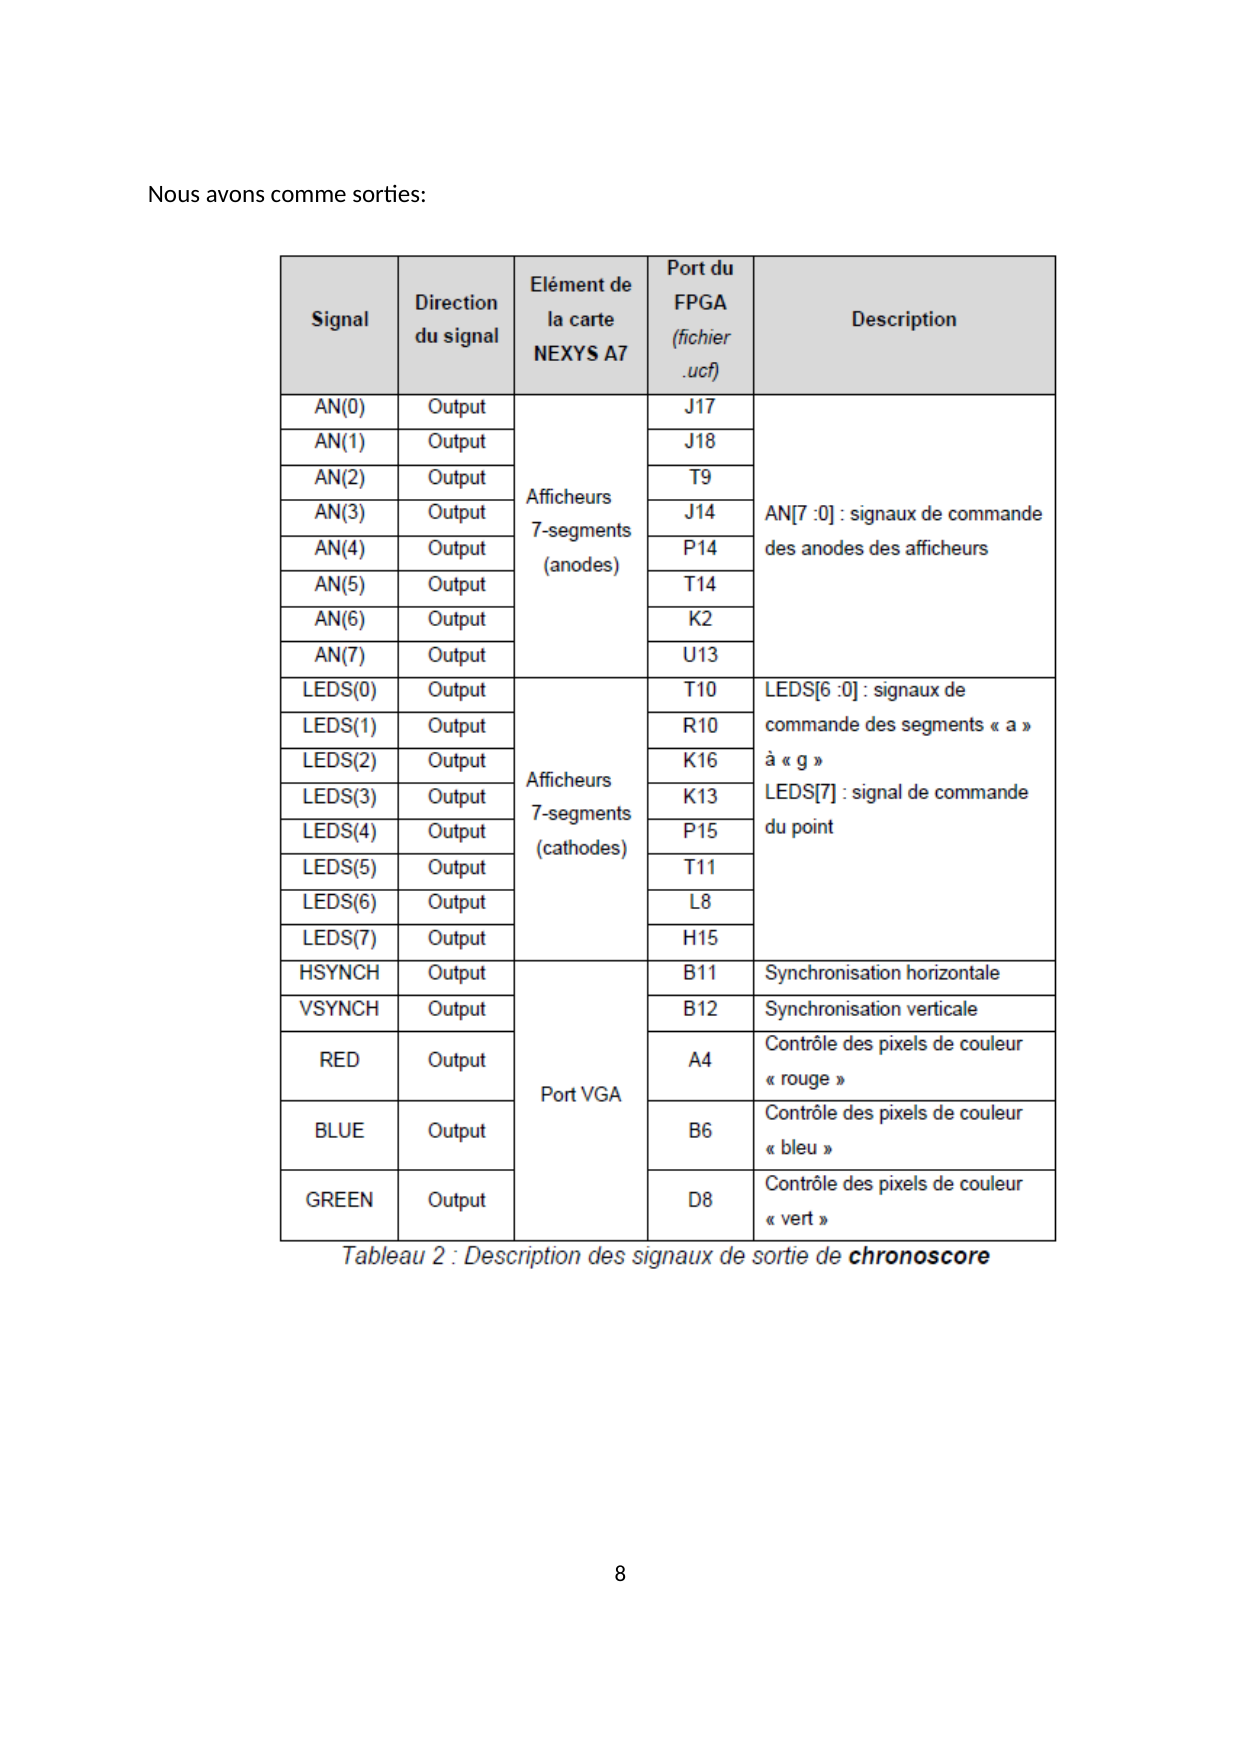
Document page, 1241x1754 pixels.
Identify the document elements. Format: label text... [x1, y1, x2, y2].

text Nous avons comme sorties: [148, 178, 1093, 209]
picture [241, 230, 1073, 1299]
